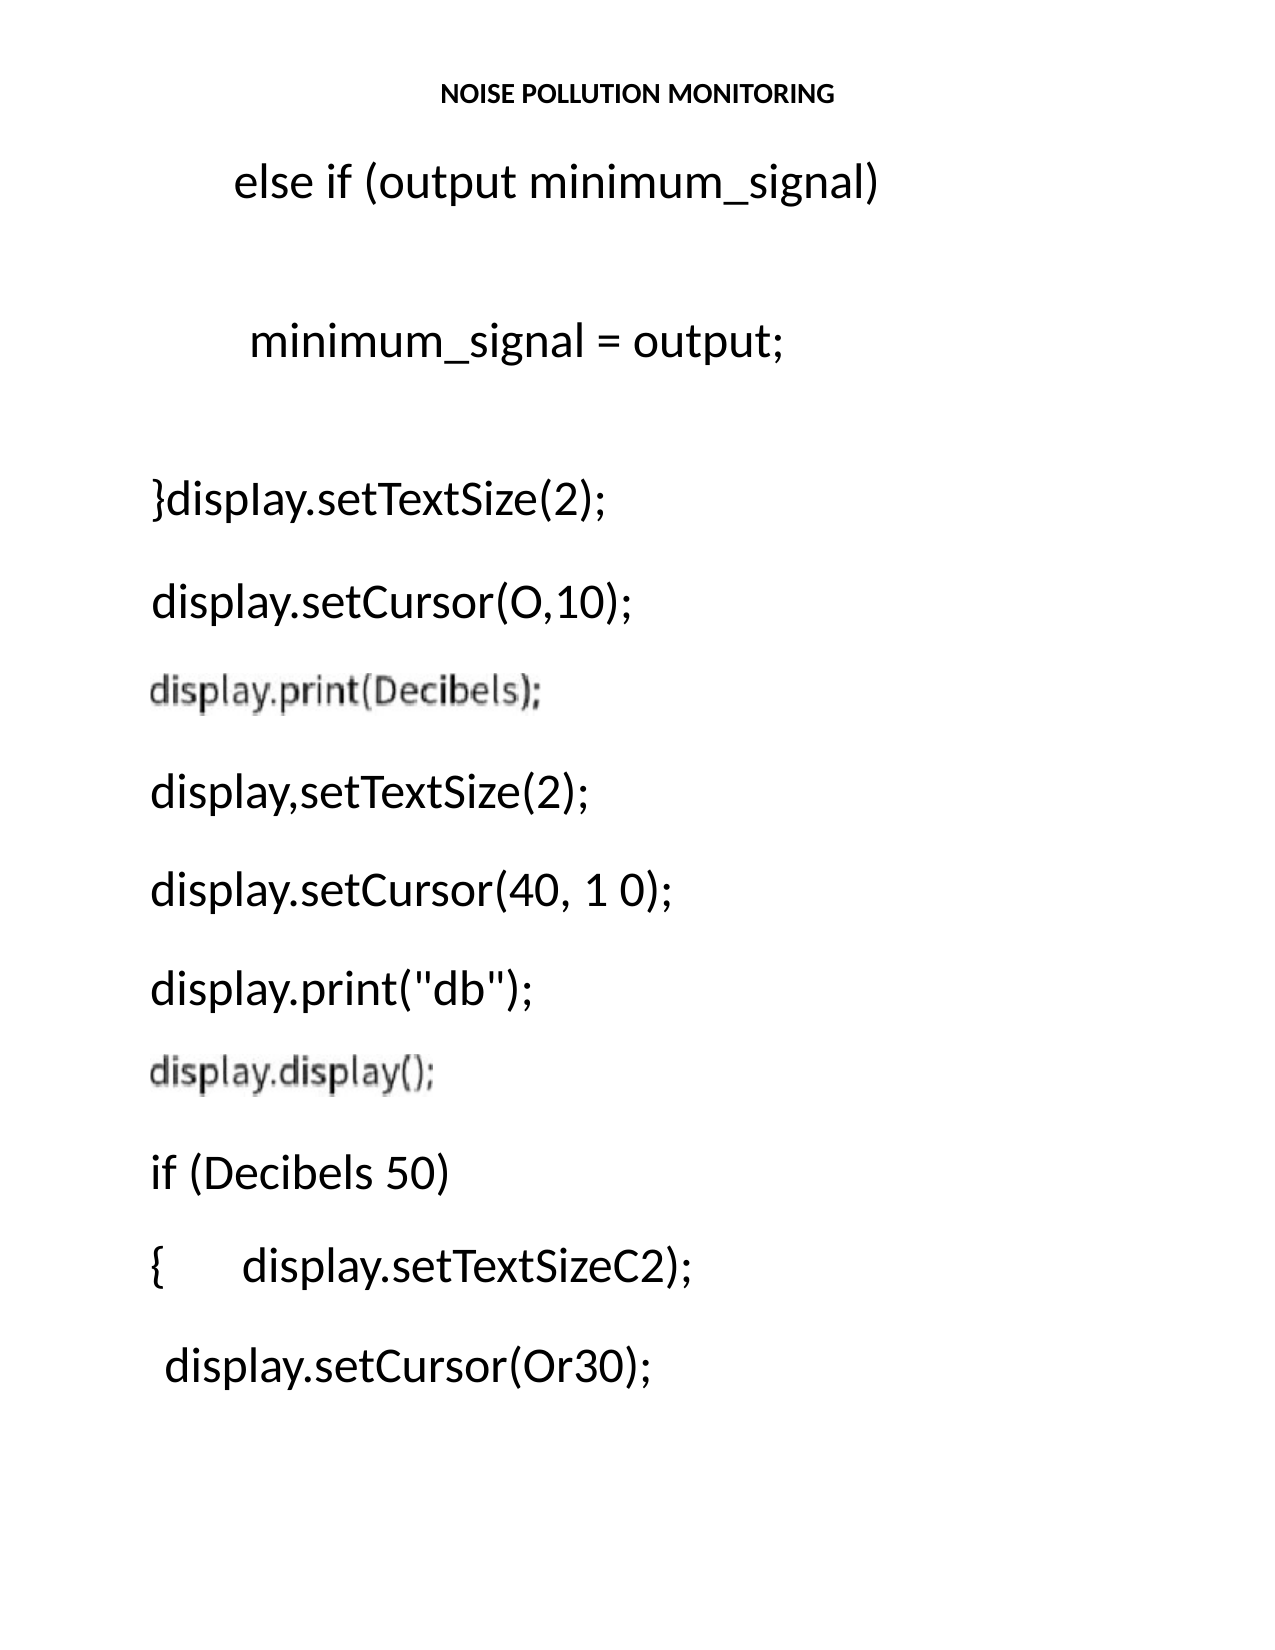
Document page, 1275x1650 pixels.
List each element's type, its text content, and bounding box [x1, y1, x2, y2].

picture [150, 673, 541, 716]
text }dispIay.setTextSize(2); display.setCursor(O,10); [150, 467, 1067, 631]
text minimum_signal = output; [248, 308, 841, 369]
text else if (output minimum_signal) [233, 150, 1125, 211]
text if (Decibels 50) [150, 1141, 1125, 1202]
picture [150, 1054, 433, 1097]
text display,setTextSize(2); display.setCursor(40, 1 0); display.print("db"); [150, 760, 1006, 1017]
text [150, 1234, 693, 1395]
